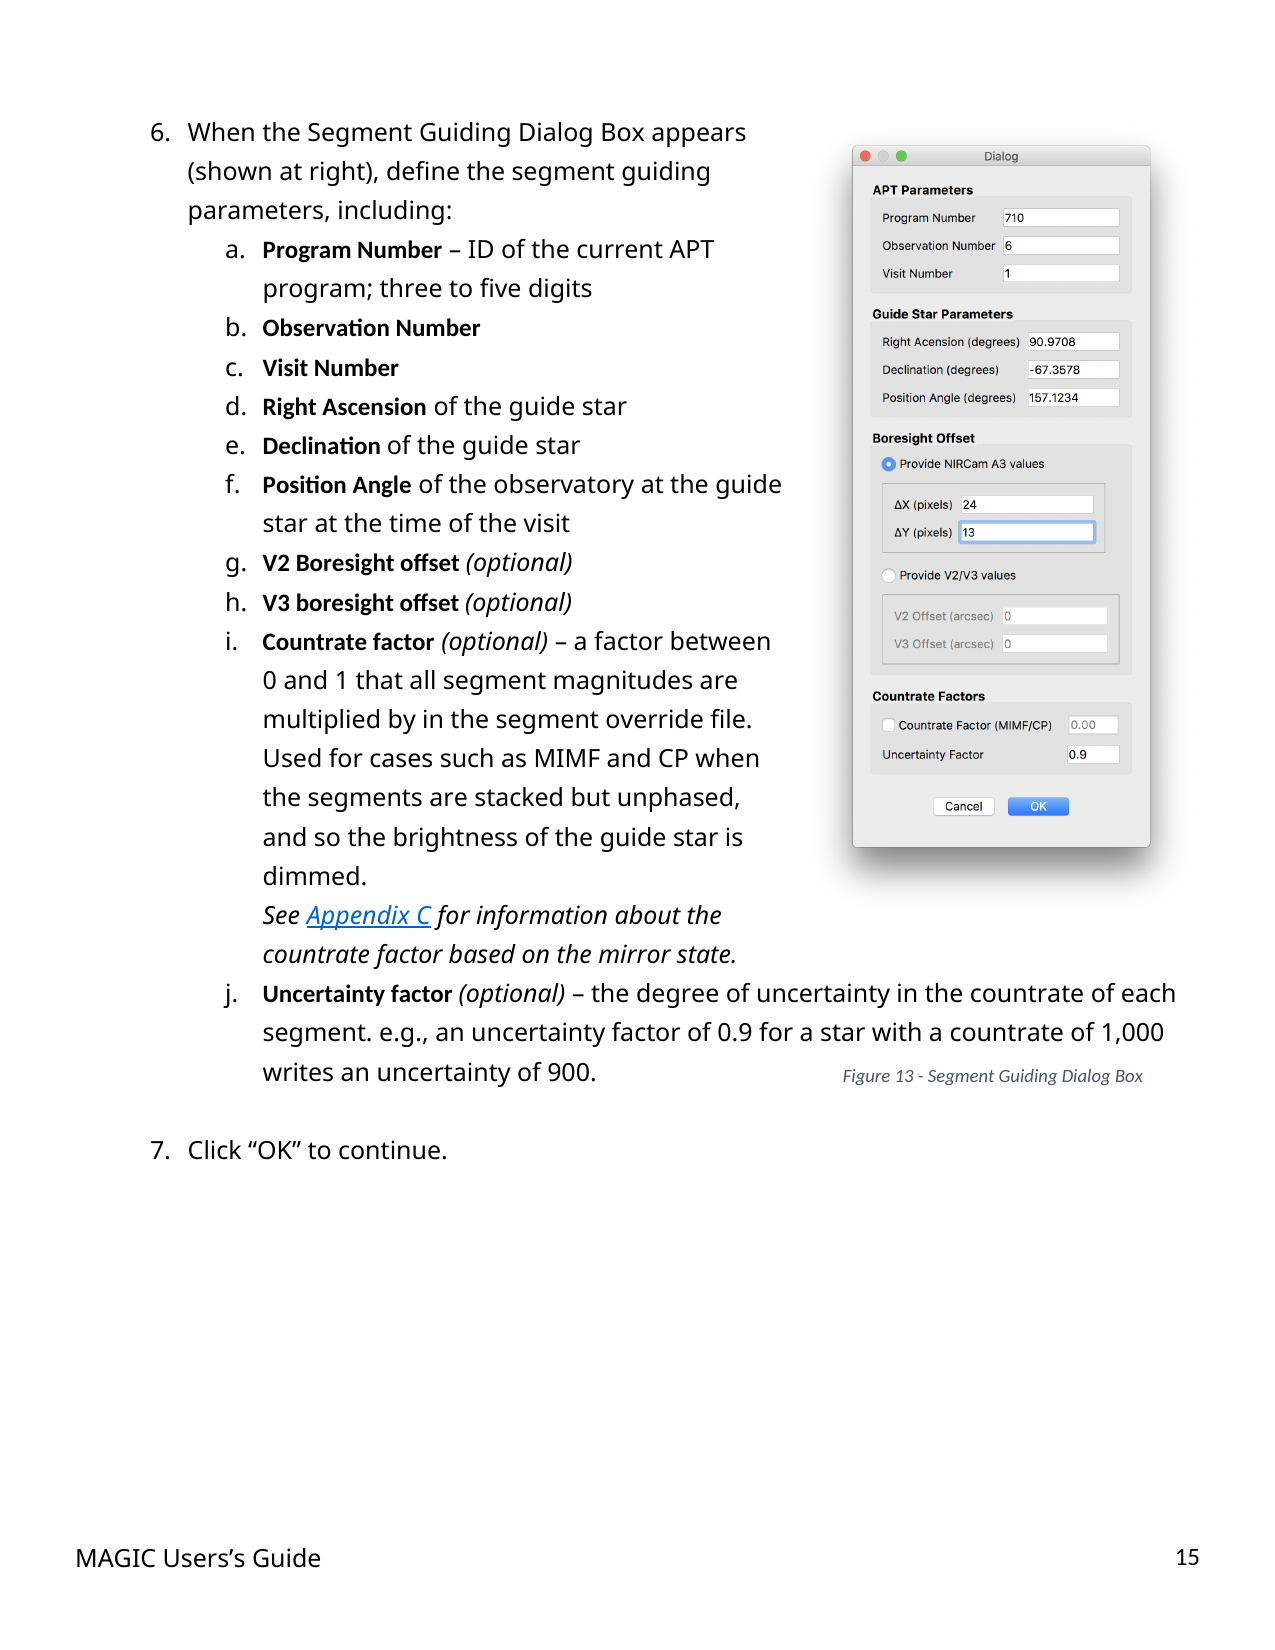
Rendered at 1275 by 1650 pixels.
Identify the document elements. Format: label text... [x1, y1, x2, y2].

list Right Ascension of the guide star [225, 388, 802, 422]
list When the Segment Guiding Dialog Box appears (shown at right), define the segment guiding parameters, including: [150, 114, 1200, 227]
list V2 Boresight offset (optional) [225, 545, 802, 579]
list Declination of the guide star [225, 427, 802, 462]
list V3 boresight offset (optional) [225, 584, 802, 618]
list Visit Number [225, 349, 802, 383]
list Position Angle of the observatory at the guide star at the time of the visit [225, 467, 802, 540]
list Program Number – ID of the current APT program; three to five digits [225, 232, 802, 305]
list Click “OK” to continue. [150, 1132, 1200, 1167]
picture [802, 117, 1200, 919]
list Observation Number [225, 310, 802, 344]
list Uncertainty factor (optional) – the degree of uncertainty in the countrate of each segment. e.g., an uncertainty factor of 0.9 for a star with a countrate of 1,000 writes an uncertainty of 900. [225, 976, 1200, 1088]
text See Appendix C for information about the countrate factor based on the mirror state. [262, 897, 1200, 971]
list Countrate factor (optional) – a factor between 0 and 1 that all segment magnitudes are multiplied by in the segment override file. Used for cases such as MIMF and CP when the segments are stacked but unphased, and so the brightness of the guide star is dimmed. [225, 623, 802, 892]
